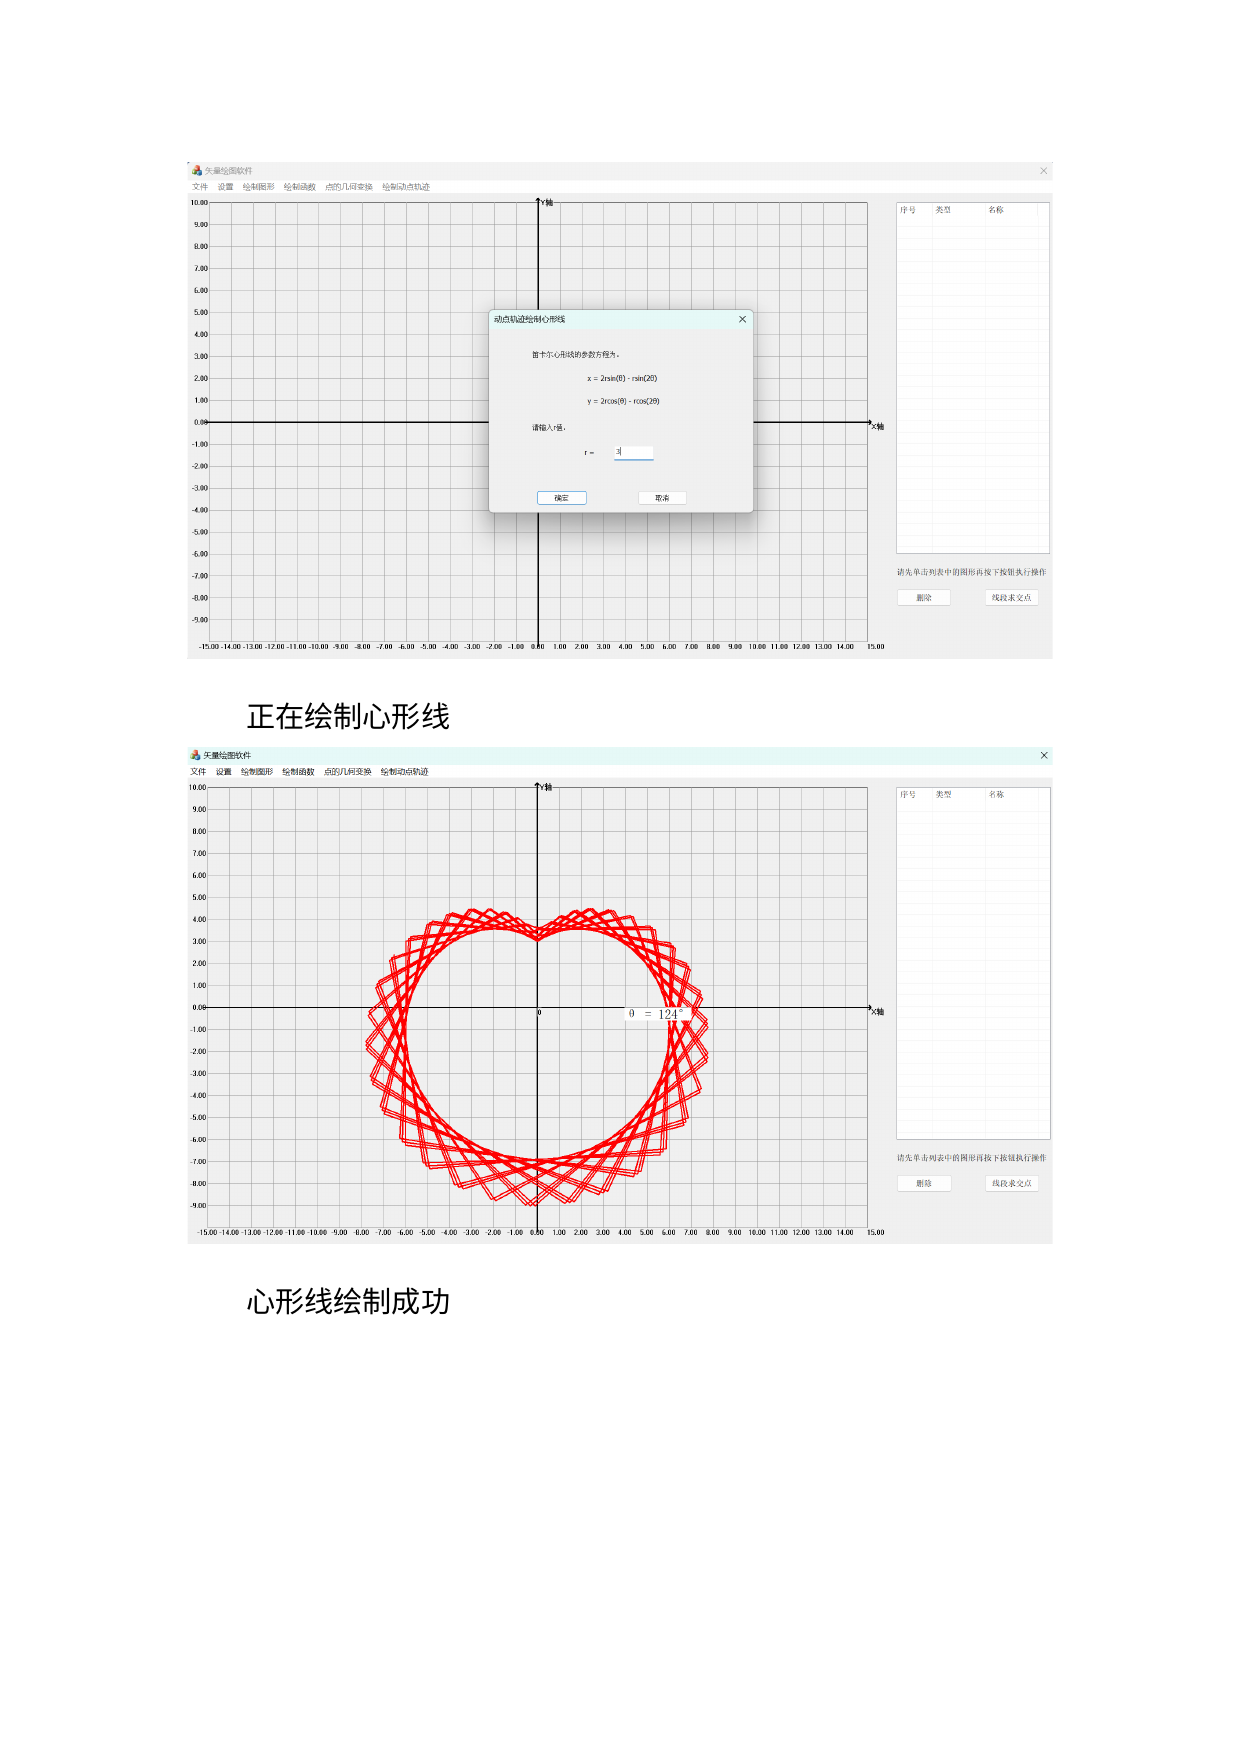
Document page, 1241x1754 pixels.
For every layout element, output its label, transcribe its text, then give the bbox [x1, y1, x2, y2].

text 正在绘制心形线 [187, 682, 1053, 747]
picture [187, 747, 1053, 1244]
text 心形线绘制成功 [187, 1267, 1053, 1332]
picture [187, 162, 1053, 659]
